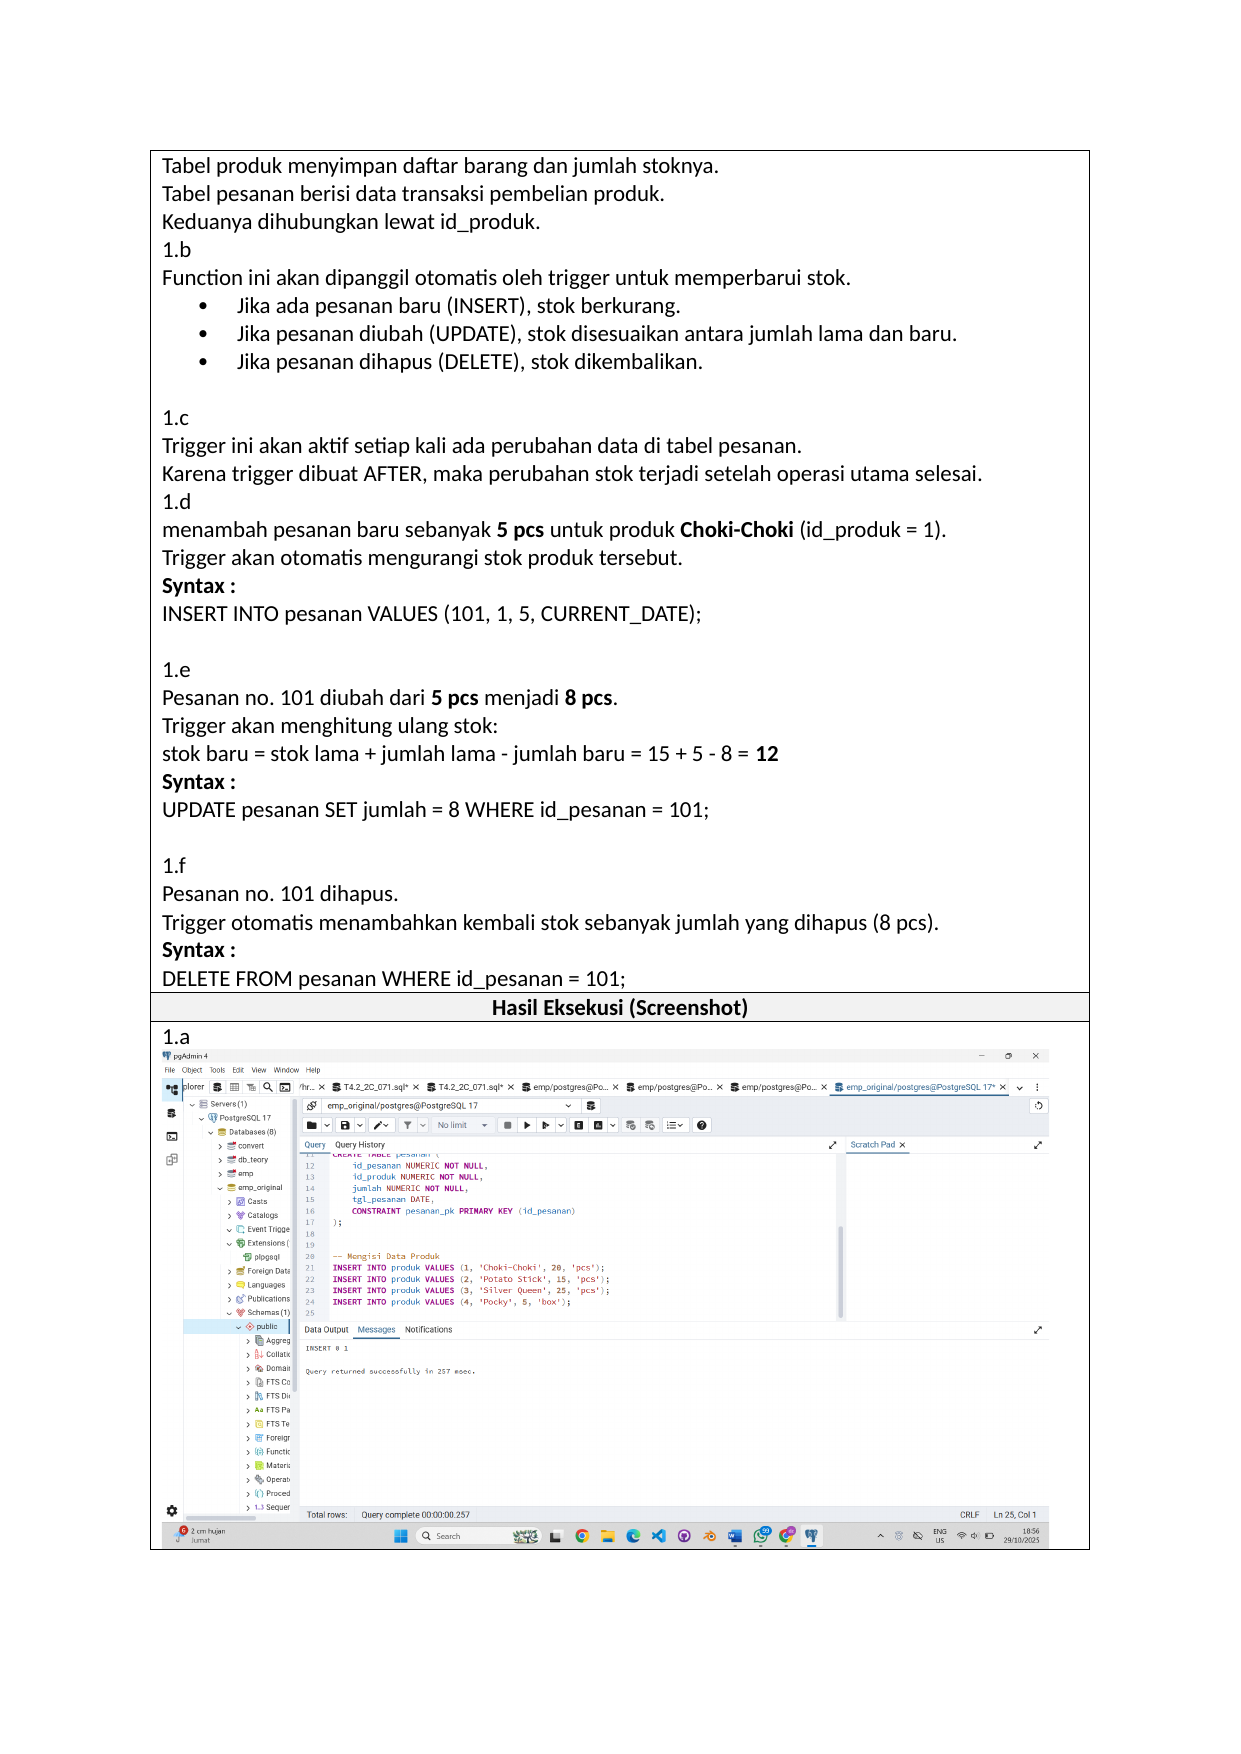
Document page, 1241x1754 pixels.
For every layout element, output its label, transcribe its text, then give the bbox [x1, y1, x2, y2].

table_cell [151, 151, 1089, 992]
table_cell Hasil Eksekusi (Screenshot) [151, 993, 1089, 1021]
table_cell 1.a 1.b 1.c [151, 1022, 1089, 1549]
picture [161, 1049, 1050, 1549]
